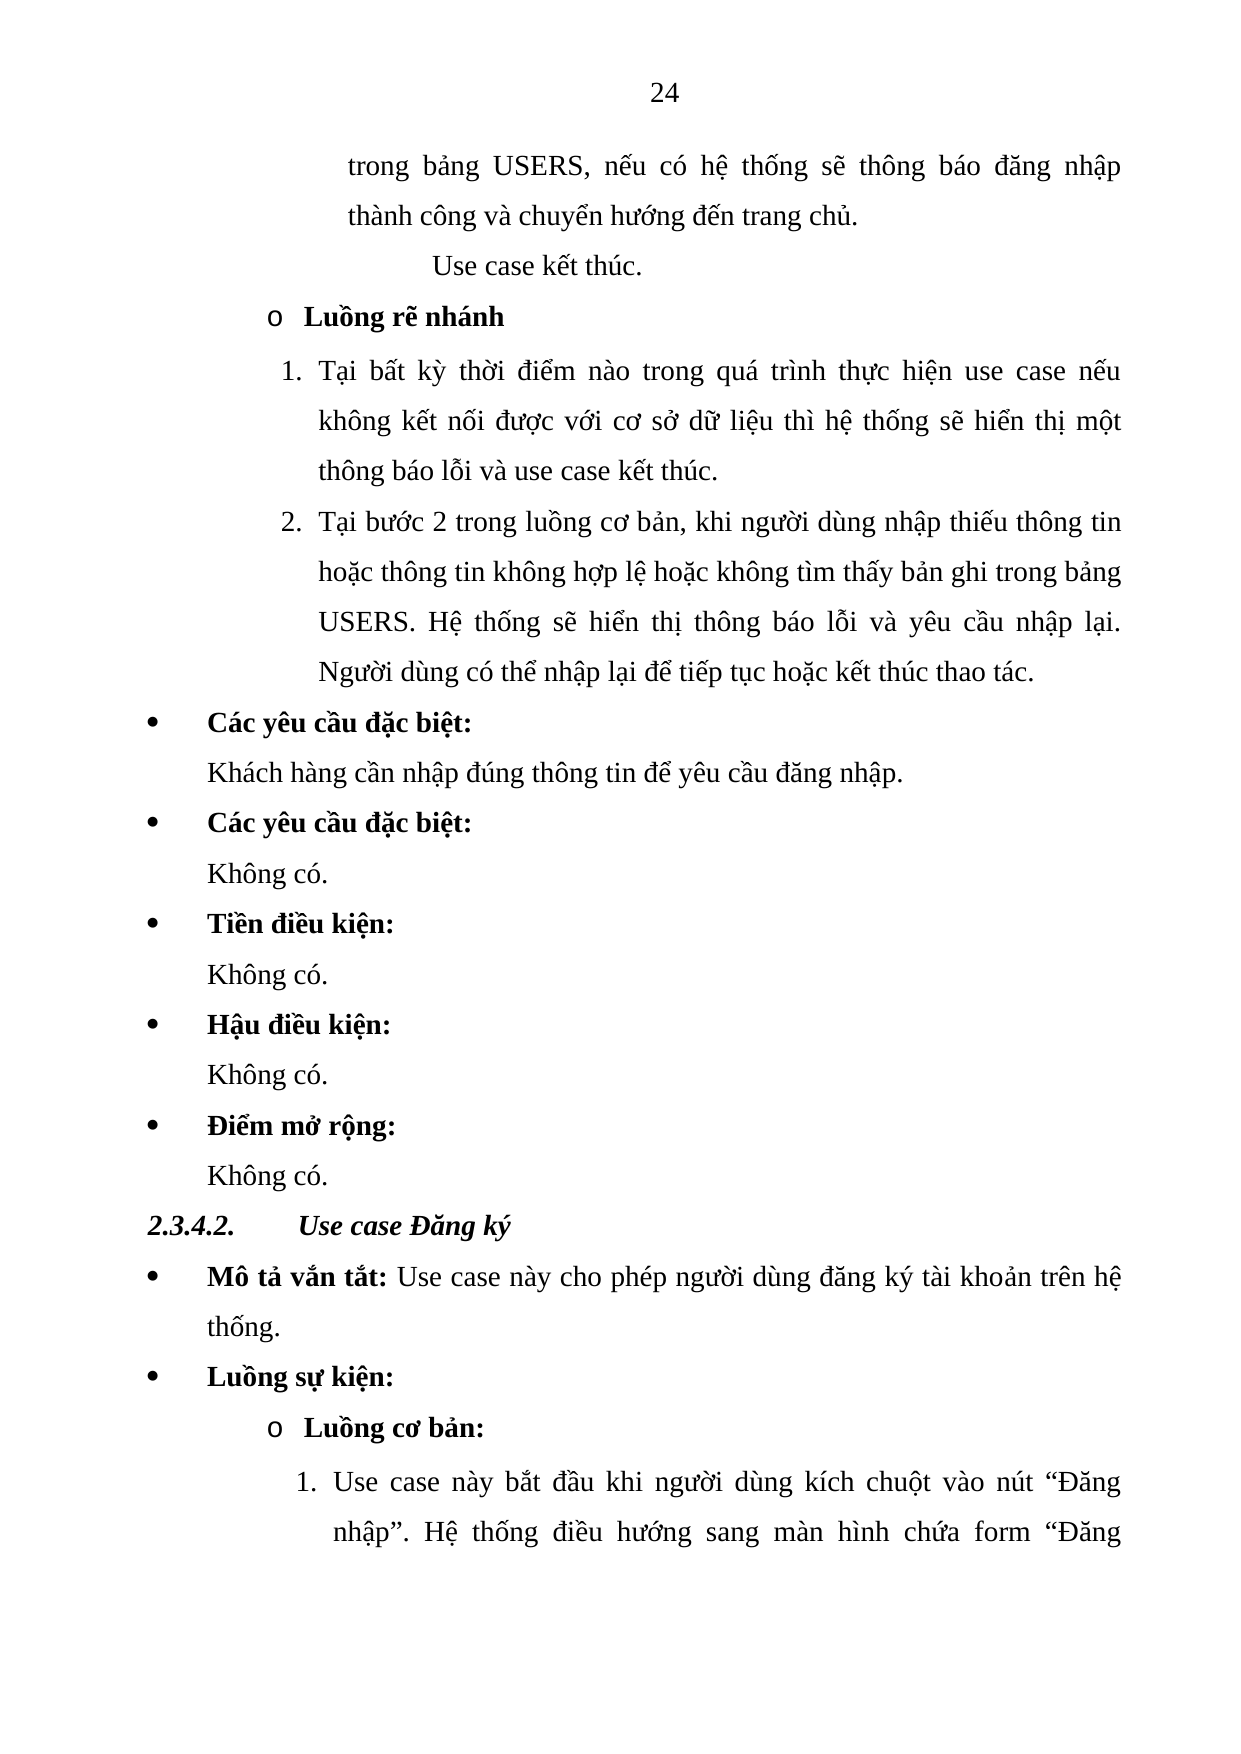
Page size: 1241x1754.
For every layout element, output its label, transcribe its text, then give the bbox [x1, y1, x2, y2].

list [295, 1464, 1122, 1548]
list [310, 148, 1122, 232]
list Luồng cơ bản: [266, 1410, 1122, 1446]
text Không có. [148, 1057, 1122, 1091]
list Luồng rẽ nhánh [266, 299, 1122, 335]
text Tiền điều kiện: [148, 906, 1122, 940]
text Không có. [148, 957, 1122, 990]
text Điểm mở rộng: [148, 1108, 1122, 1141]
list Tại bất kỳ thời điểm nào trong quá trình thực hiện use case nếu không kết nối được với cơ sở dữ liệu thì hệ thống sẽ hiển thị một thông báo lỗi và use case kết thúc. [281, 353, 1122, 487]
text Luồng sự kiện: [148, 1359, 1122, 1393]
list Use case kết thúc. [373, 248, 1122, 282]
text Mô tả vắn tắt: Use case này cho phép người dùng đăng ký tài khoản trên hệ thống. [148, 1259, 1122, 1343]
text Các yêu cầu đặc biệt: [148, 705, 1122, 738]
text Khách hàng cần nhập đúng thông tin để yêu cầu đăng nhập. [148, 755, 1122, 789]
text Không có. [148, 1158, 1122, 1192]
text Hậu điều kiện: [148, 1007, 1122, 1041]
text Các yêu cầu đặc biệt: [148, 806, 1122, 839]
text Không có. [148, 856, 1122, 889]
list Tại bước 2 trong luồng cơ bản, khi người dùng nhập thiếu thông tin hoặc thông tin không hợp lệ hoặc không tìm thấy bản ghi trong bảng USERS. Hệ thống sẽ hiển thị thông báo lỗi và yêu cầu nhập lại. Người dùng có thể nhập lại để tiếp tục hoặc kết thúc thao tác. [281, 504, 1122, 688]
subtitle Use case Đăng ký [148, 1208, 1122, 1242]
